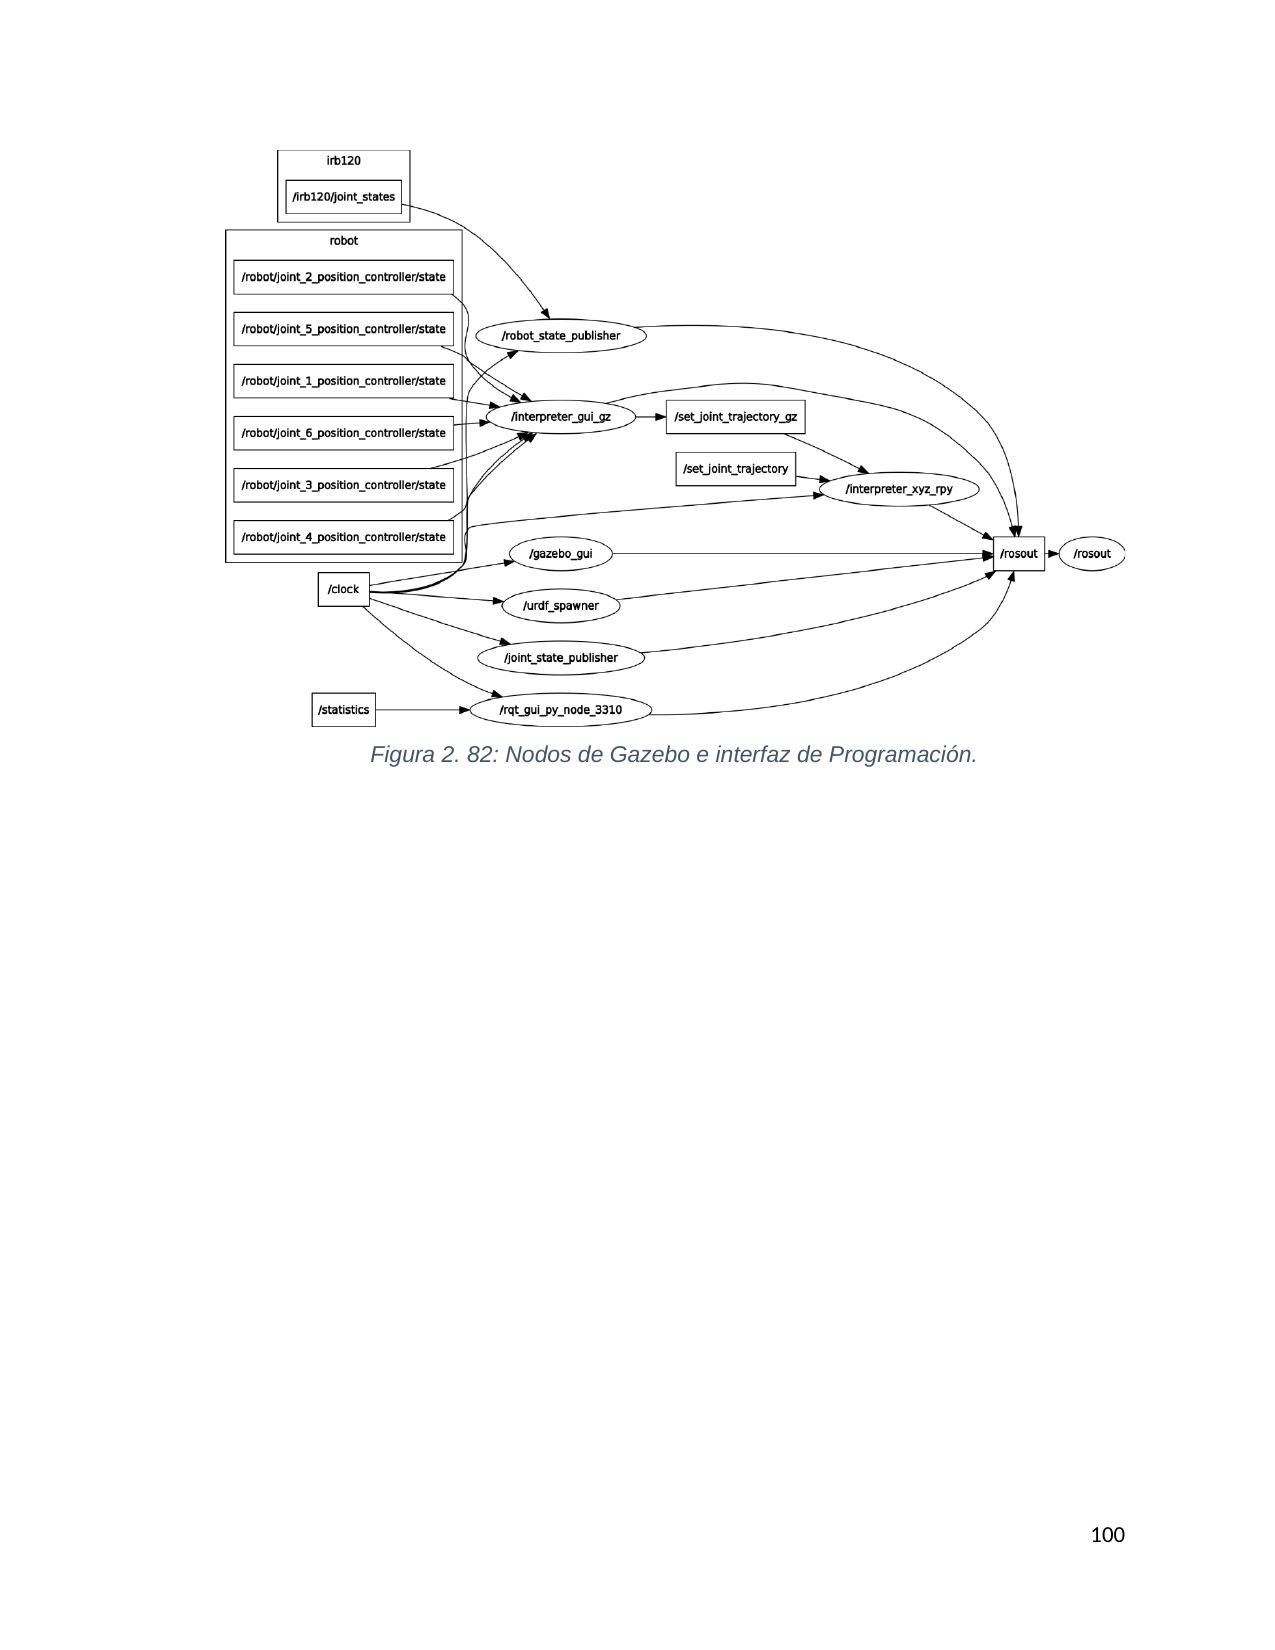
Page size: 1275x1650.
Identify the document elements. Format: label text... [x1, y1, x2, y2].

text Figura 2. 82: Nodos de Gazebo e interfaz de Programación. [225, 741, 1125, 767]
picture [225, 150, 1125, 727]
